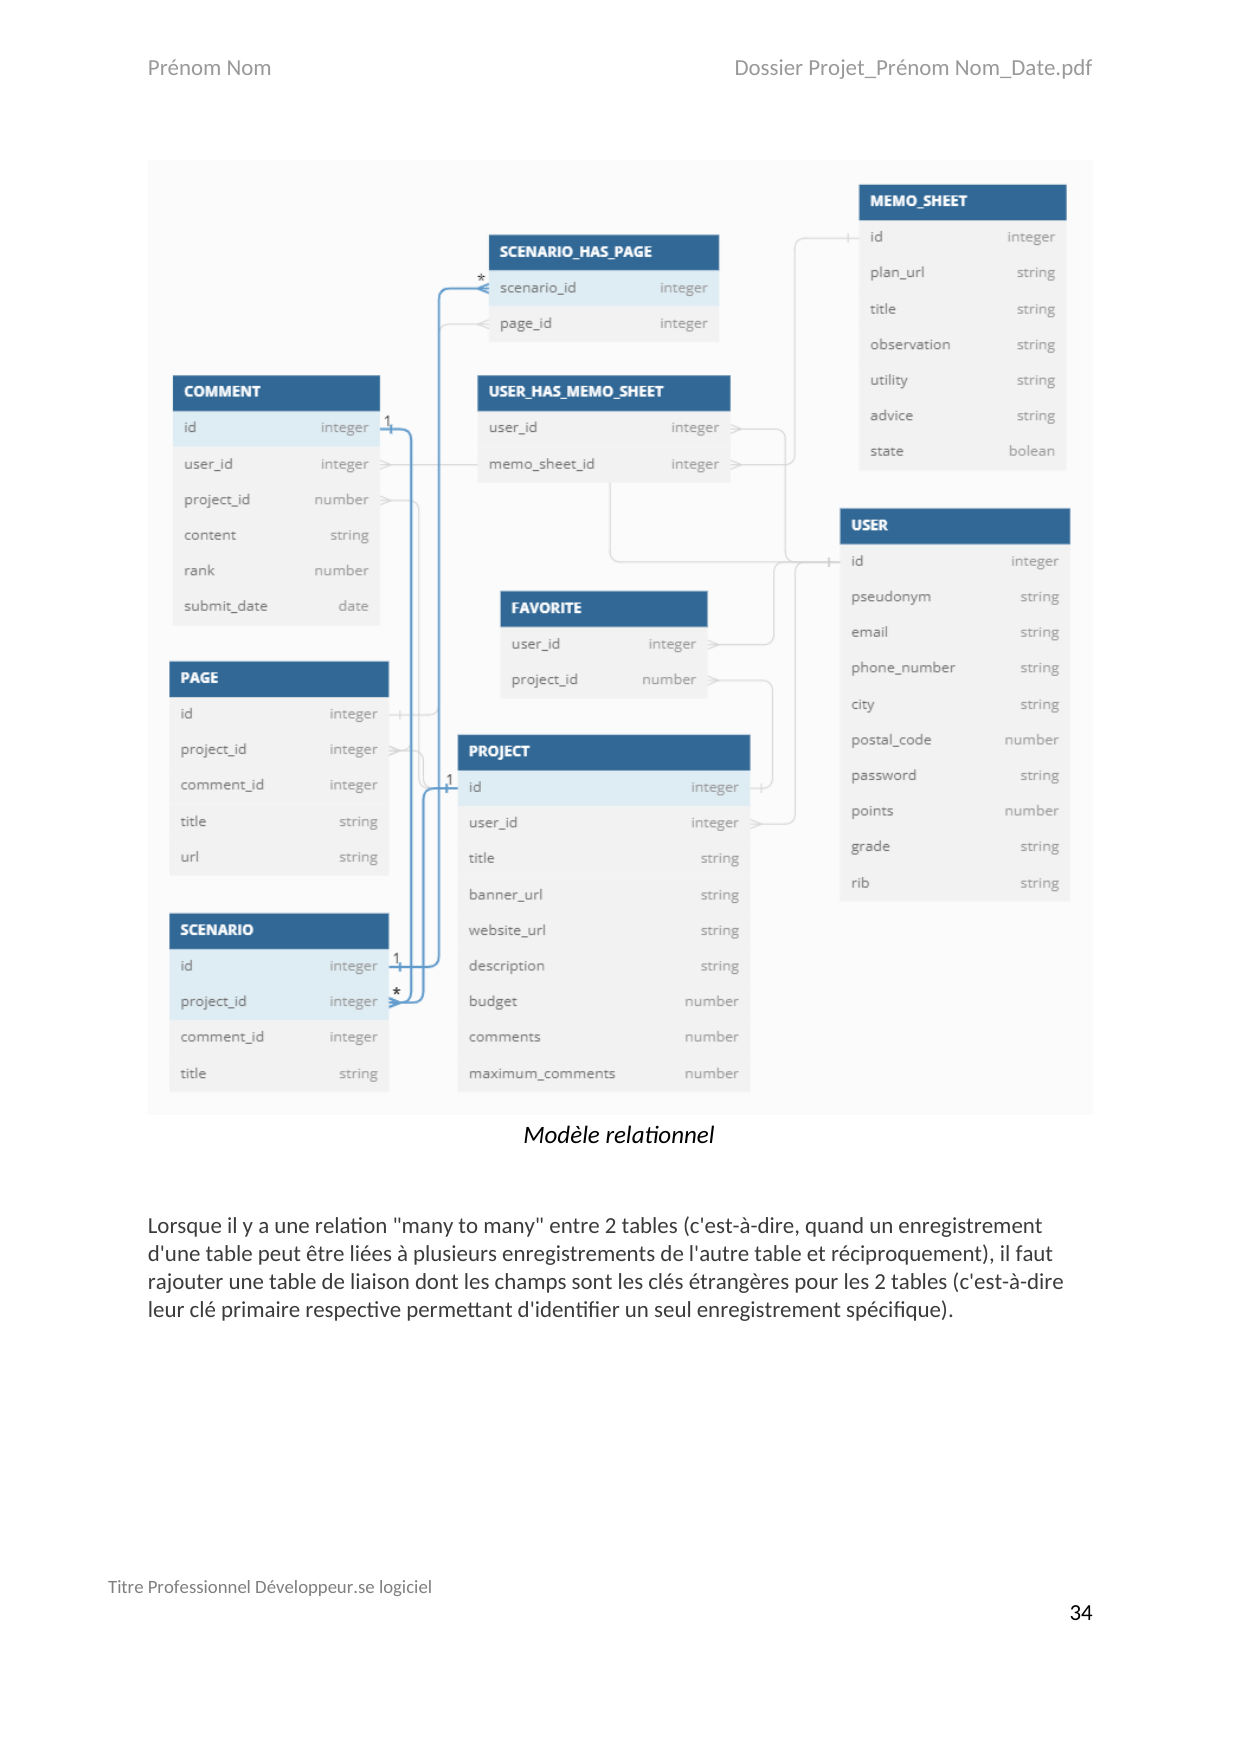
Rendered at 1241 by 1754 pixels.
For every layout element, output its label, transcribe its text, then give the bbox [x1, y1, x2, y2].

picture [147, 160, 1093, 1115]
